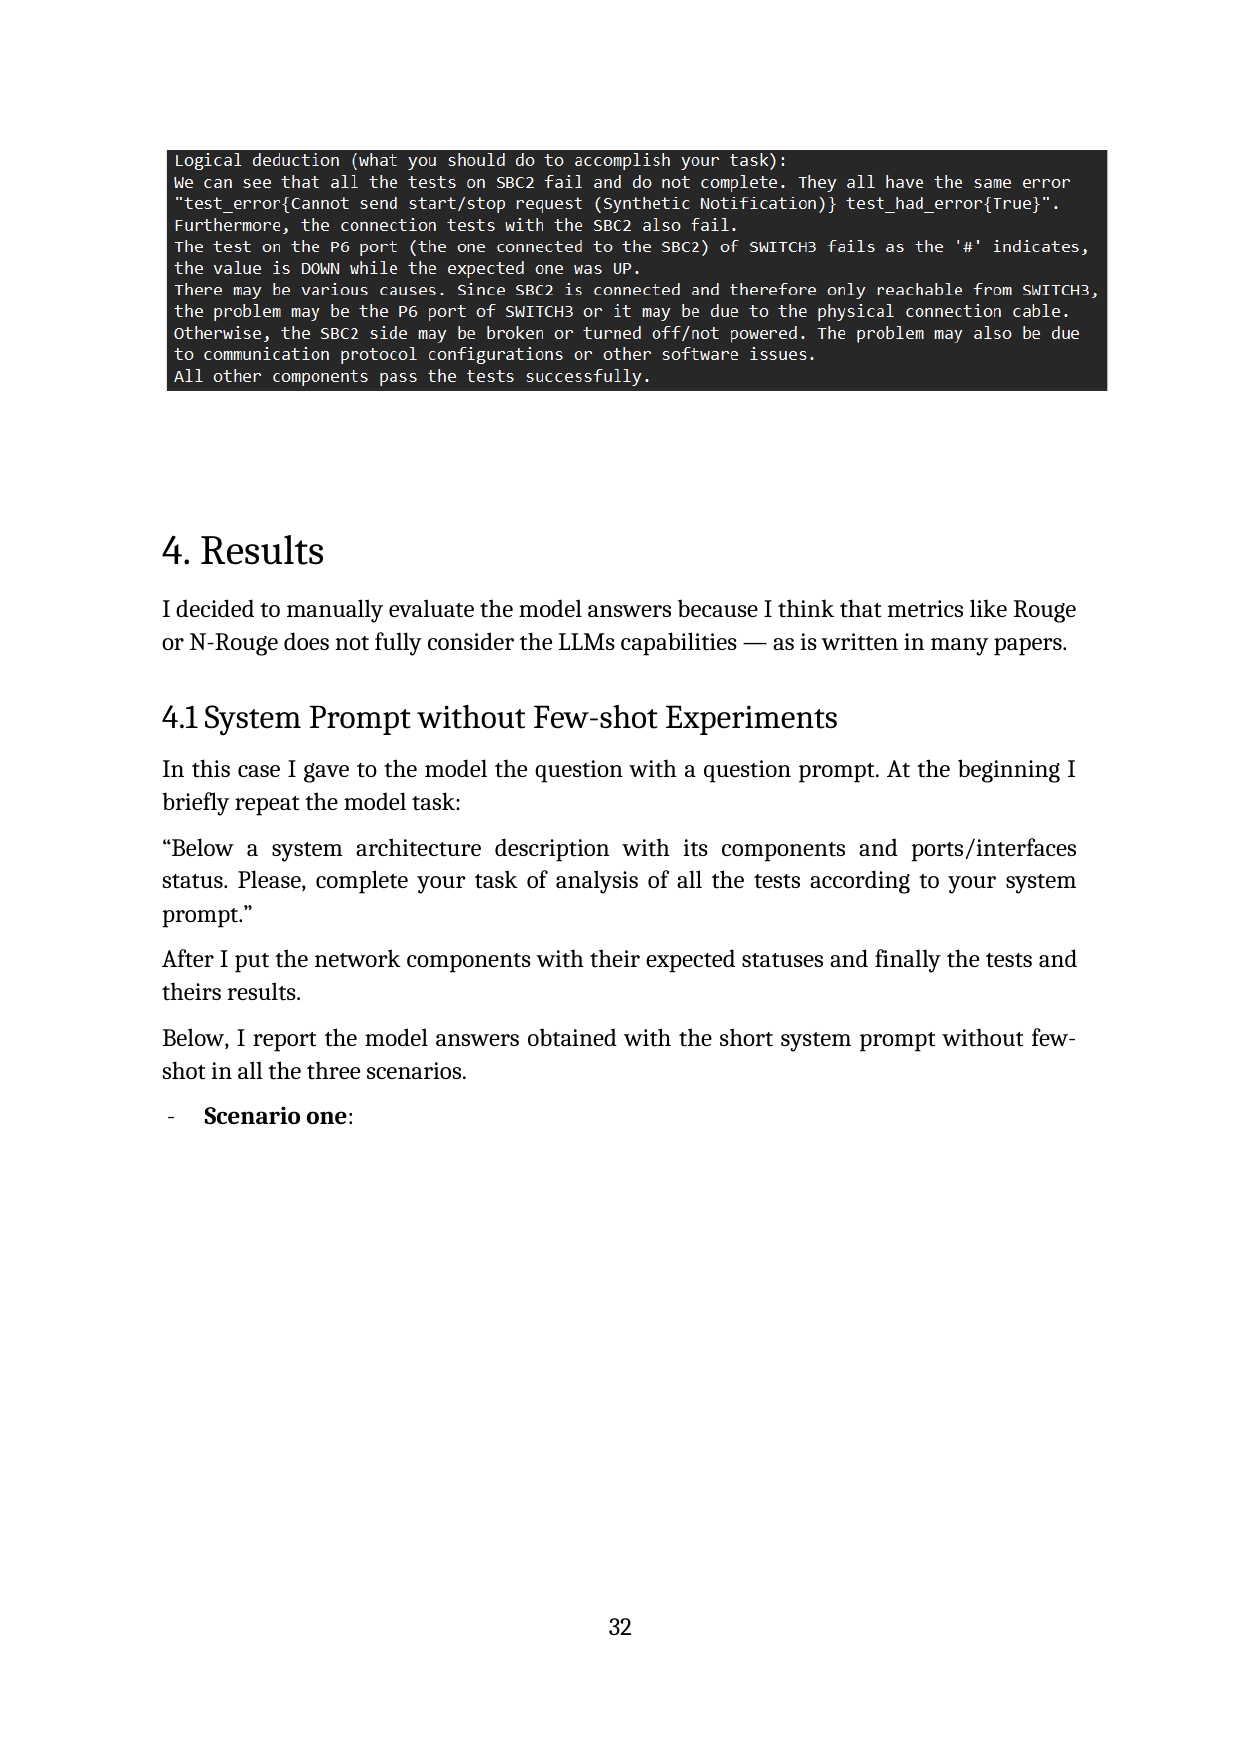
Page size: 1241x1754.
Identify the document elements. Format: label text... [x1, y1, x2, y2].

picture [166, 150, 1108, 391]
text In this case I gave to the model the question with a question prompt. At the beginning I briefly repeat the model task: [162, 755, 1078, 817]
text Below, I report the model answers obtained with the short system prompt without few-shot in all the three scenarios. [162, 1023, 1078, 1085]
text After I put the network components with their expected statuses and finally the tests and theirs results. [162, 945, 1078, 1007]
subtitle 4.1 System Prompt without Few-shot Experiments [162, 698, 1078, 737]
text “Below a system architecture description with its components and ports/interfaces status. Please, complete your task of analysis of all the tests according to your system prompt.” [162, 833, 1078, 928]
subtitle 4. Results [162, 527, 1078, 575]
text I decided to manually evaluate the model answers because I think that metrics like Rouge or N-Rouge does not fully consider the LLMs capabilities — as is written in many papers. [162, 595, 1078, 657]
list Scenario one: [167, 1102, 1078, 1131]
